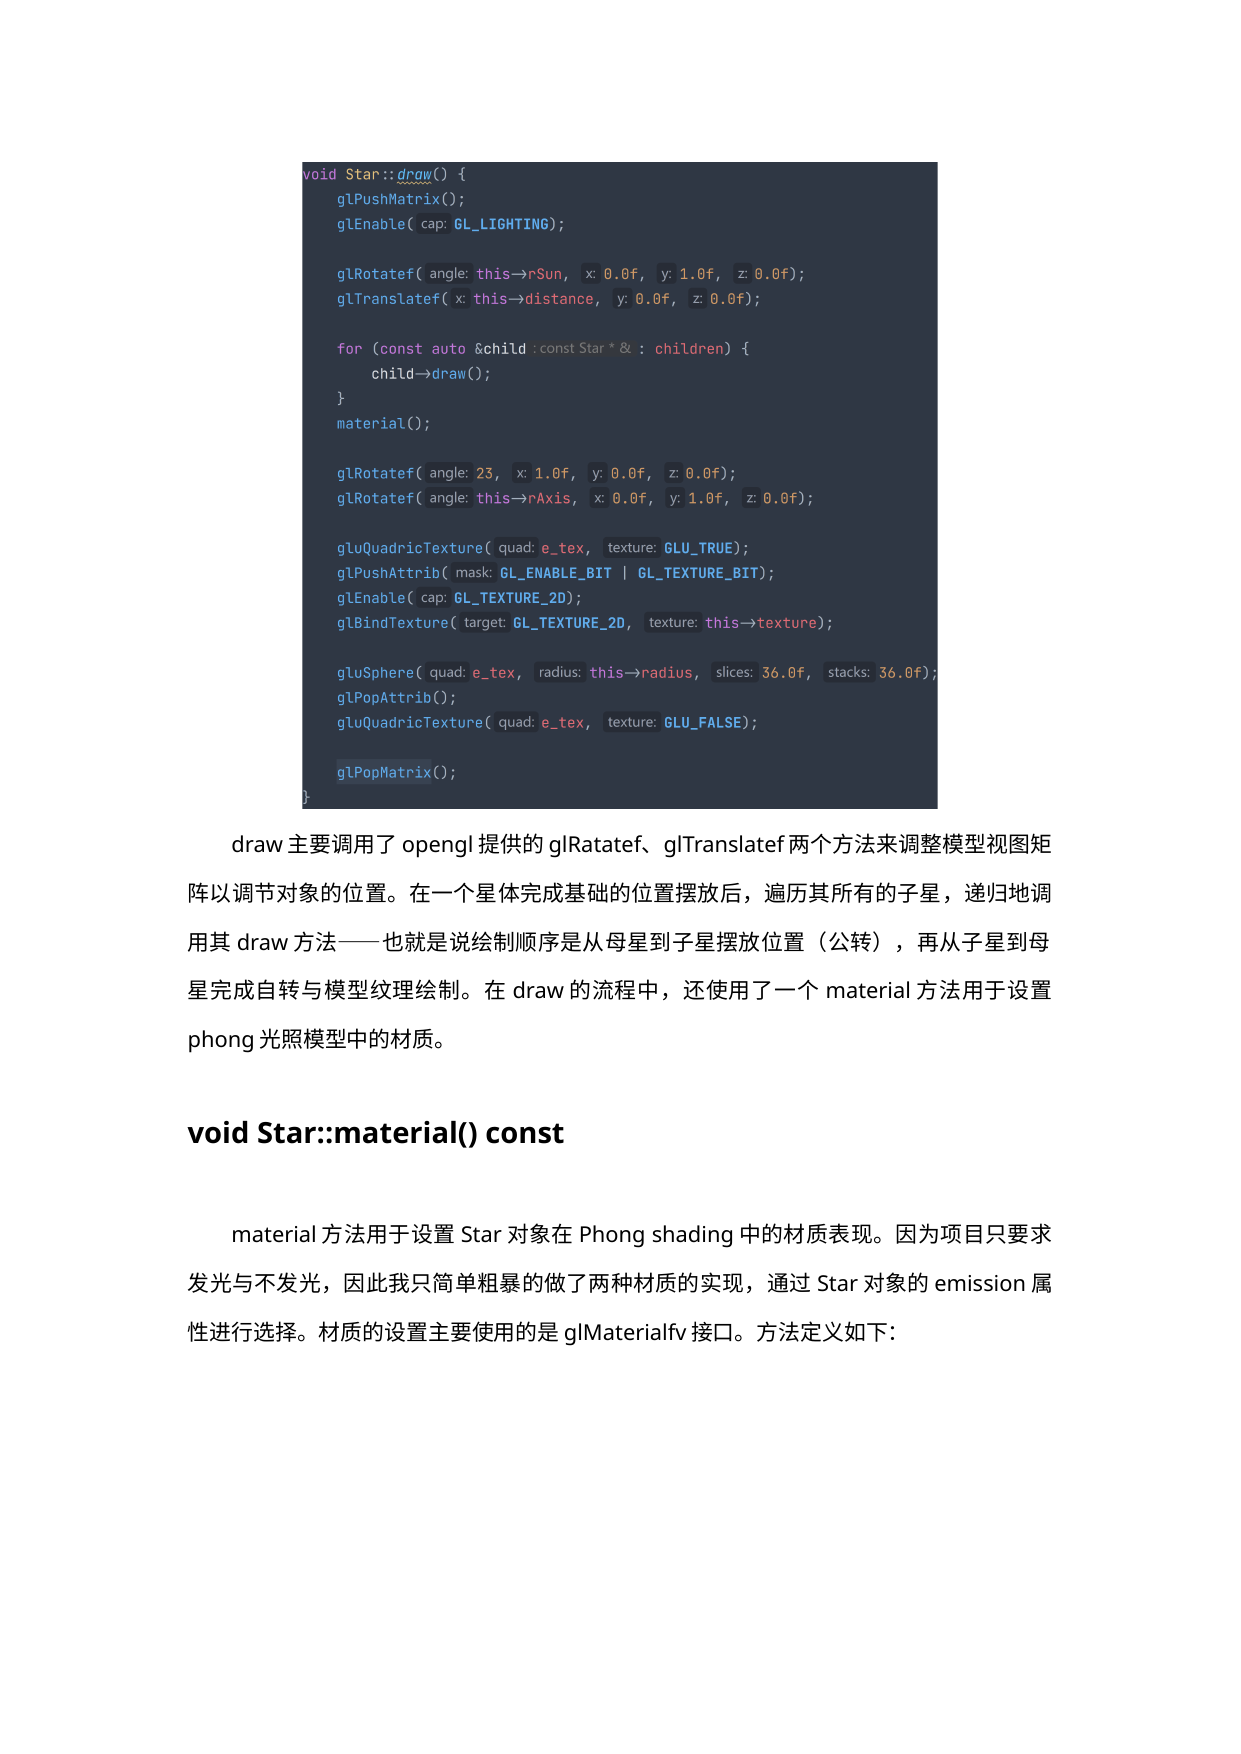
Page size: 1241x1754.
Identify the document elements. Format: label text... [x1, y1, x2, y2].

picture [302, 162, 938, 809]
text material方法用于设置Star对象在Phong shading中的材质表现。因为项目只要求发光与不发光，因此我只简单粗暴的做了两种材质的实现，通过Star对象的emission属性进行选择。材质的设置主要使用的是glMaterialfv接口。方法定义如下： [187, 1217, 1053, 1347]
text draw主要调用了opengl提供的glRatatef、glTranslatef两个方法来调整模型视图矩阵以调节对象的位置。在一个星体完成基础的位置摆放后，遍历其所有的子星，递归地调用其draw方法——也就是说绘制顺序是从母星到子星摆放位置（公转），再从子星到母星完成自转与模型纹理绘制。在draw的流程中，还使用了一个material方法用于设置phong光照模型中的材质。 [187, 827, 1053, 1054]
subtitle void Star::material() const [187, 1099, 1053, 1164]
